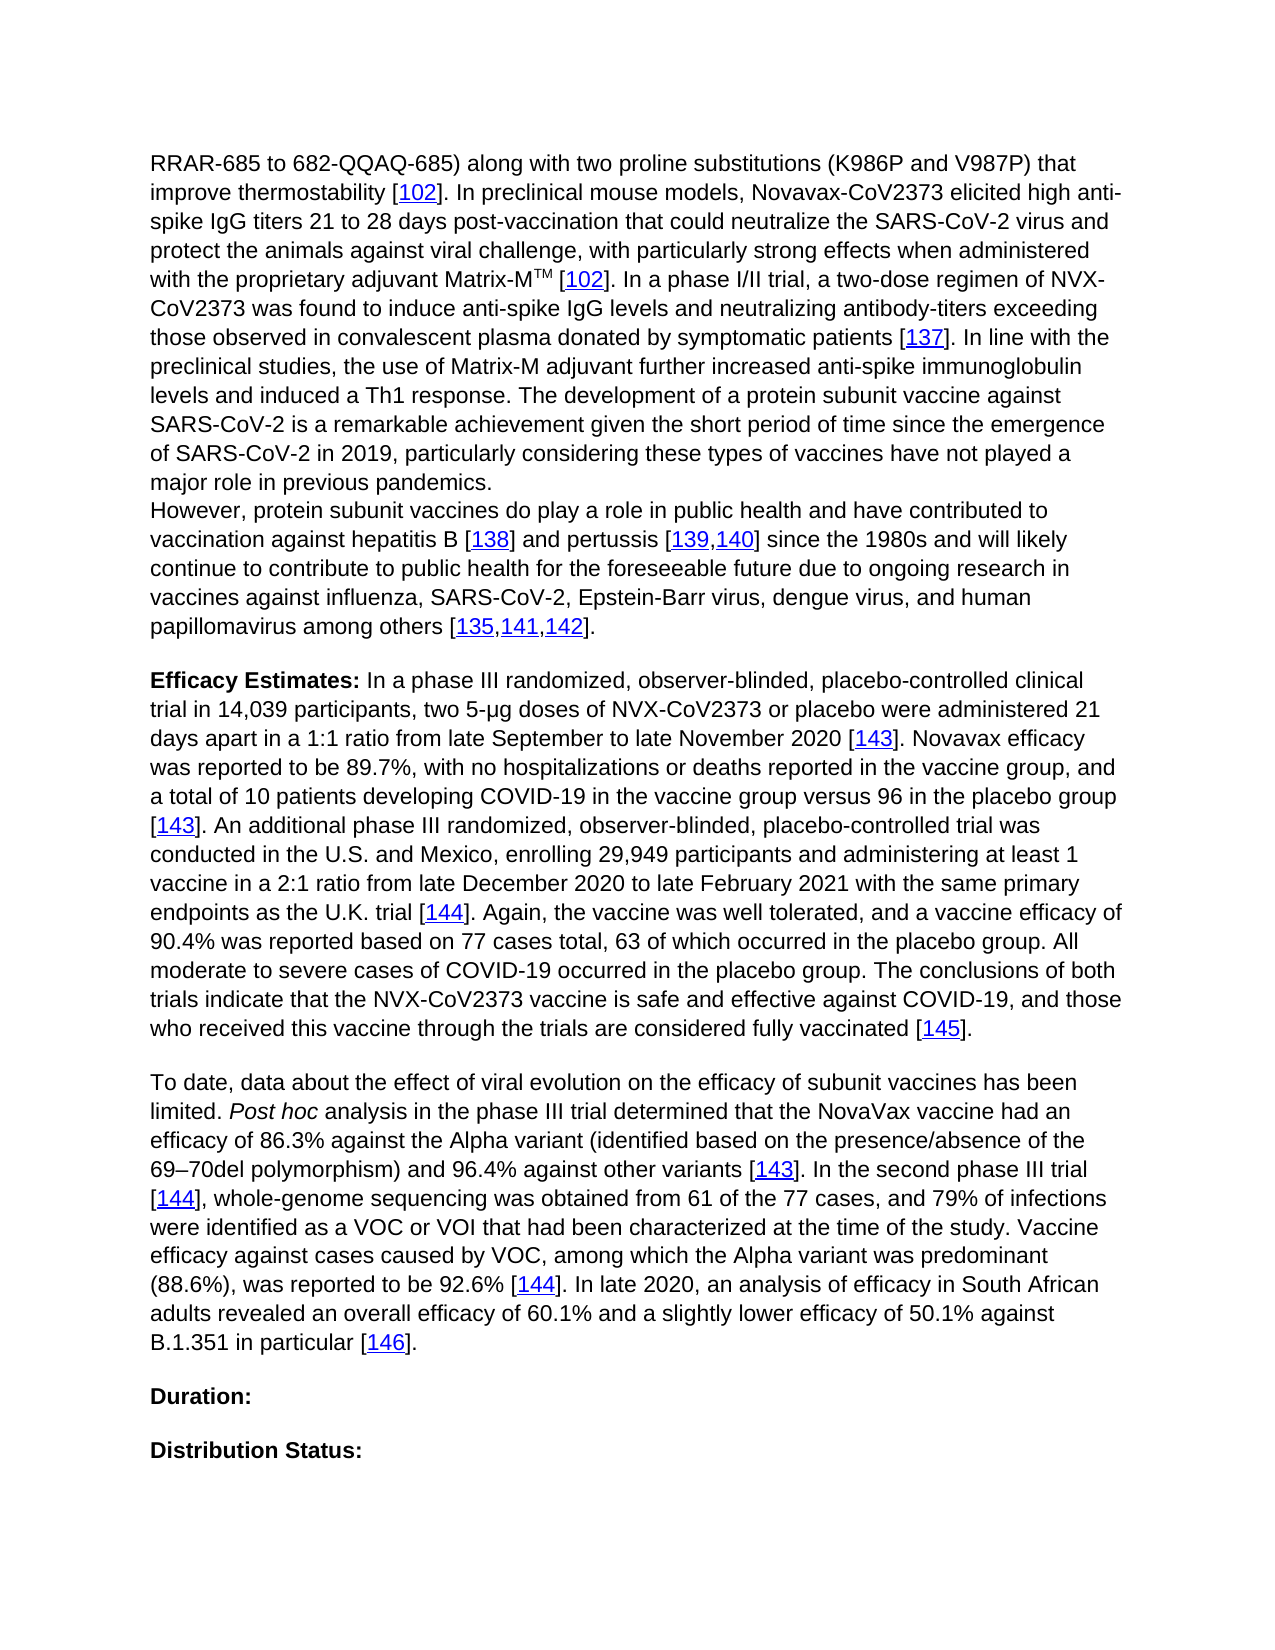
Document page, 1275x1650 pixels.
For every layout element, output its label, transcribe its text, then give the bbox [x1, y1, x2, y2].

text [150, 150, 1125, 640]
text Distribution Status: [150, 1437, 1125, 1464]
text To date, data about the effect of viral evolution on the efficacy of subunit vaccines has been limited. Post hoc analysis in the phase III trial determined that the NovaVax vaccine had an efficacy of 86.3% against the Alpha variant (identified based on the presence/absence of the 69–70del polymorphism) and 96.4% against other variants [143]. In the second phase III trial [144], whole-genome sequencing was obtained from 61 of the 77 cases, and 79% of infections were identified as a VOC or VOI that had been characterized at the time of the study. Vaccine efficacy against cases caused by VOC, among which the Alpha variant was predominant (88.6%), was reported to be 92.6% [144]. In late 2020, an analysis of efficacy in South African adults revealed an overall efficacy of 60.1% and a slightly lower efficacy of 50.1% against B.1.351 in particular [146]. [150, 1069, 1125, 1356]
text Efficacy Estimates: In a phase III randomized, observer-blinded, placebo-controlled clinical trial in 14,039 participants, two 5-μg doses of NVX-CoV2373 or placebo were administered 21 days apart in a 1:1 ratio from late September to late November 2020 [143]. Novavax efficacy was reported to be 89.7%, with no hospitalizations or deaths reported in the vaccine group, and a total of 10 patients developing COVID-19 in the vaccine group versus 96 in the placebo group [143]. An additional phase III randomized, observer-blinded, placebo-controlled trial was conducted in the U.S. and Mexico, enrolling 29,949 participants and administering at least 1 vaccine in a 2:1 ratio from late December 2020 to late February 2021 with the same primary endpoints as the U.K. trial [144]. Again, the vaccine was well tolerated, and a vaccine efficacy of 90.4% was reported based on 77 cases total, 63 of which occurred in the placebo group. All moderate to severe cases of COVID-19 occurred in the placebo group. The conclusions of both trials indicate that the NVX-CoV2373 vaccine is safe and effective against COVID-19, and those who received this vaccine through the trials are considered fully vaccinated [145]. [150, 667, 1125, 1041]
text Duration: [150, 1383, 1125, 1410]
